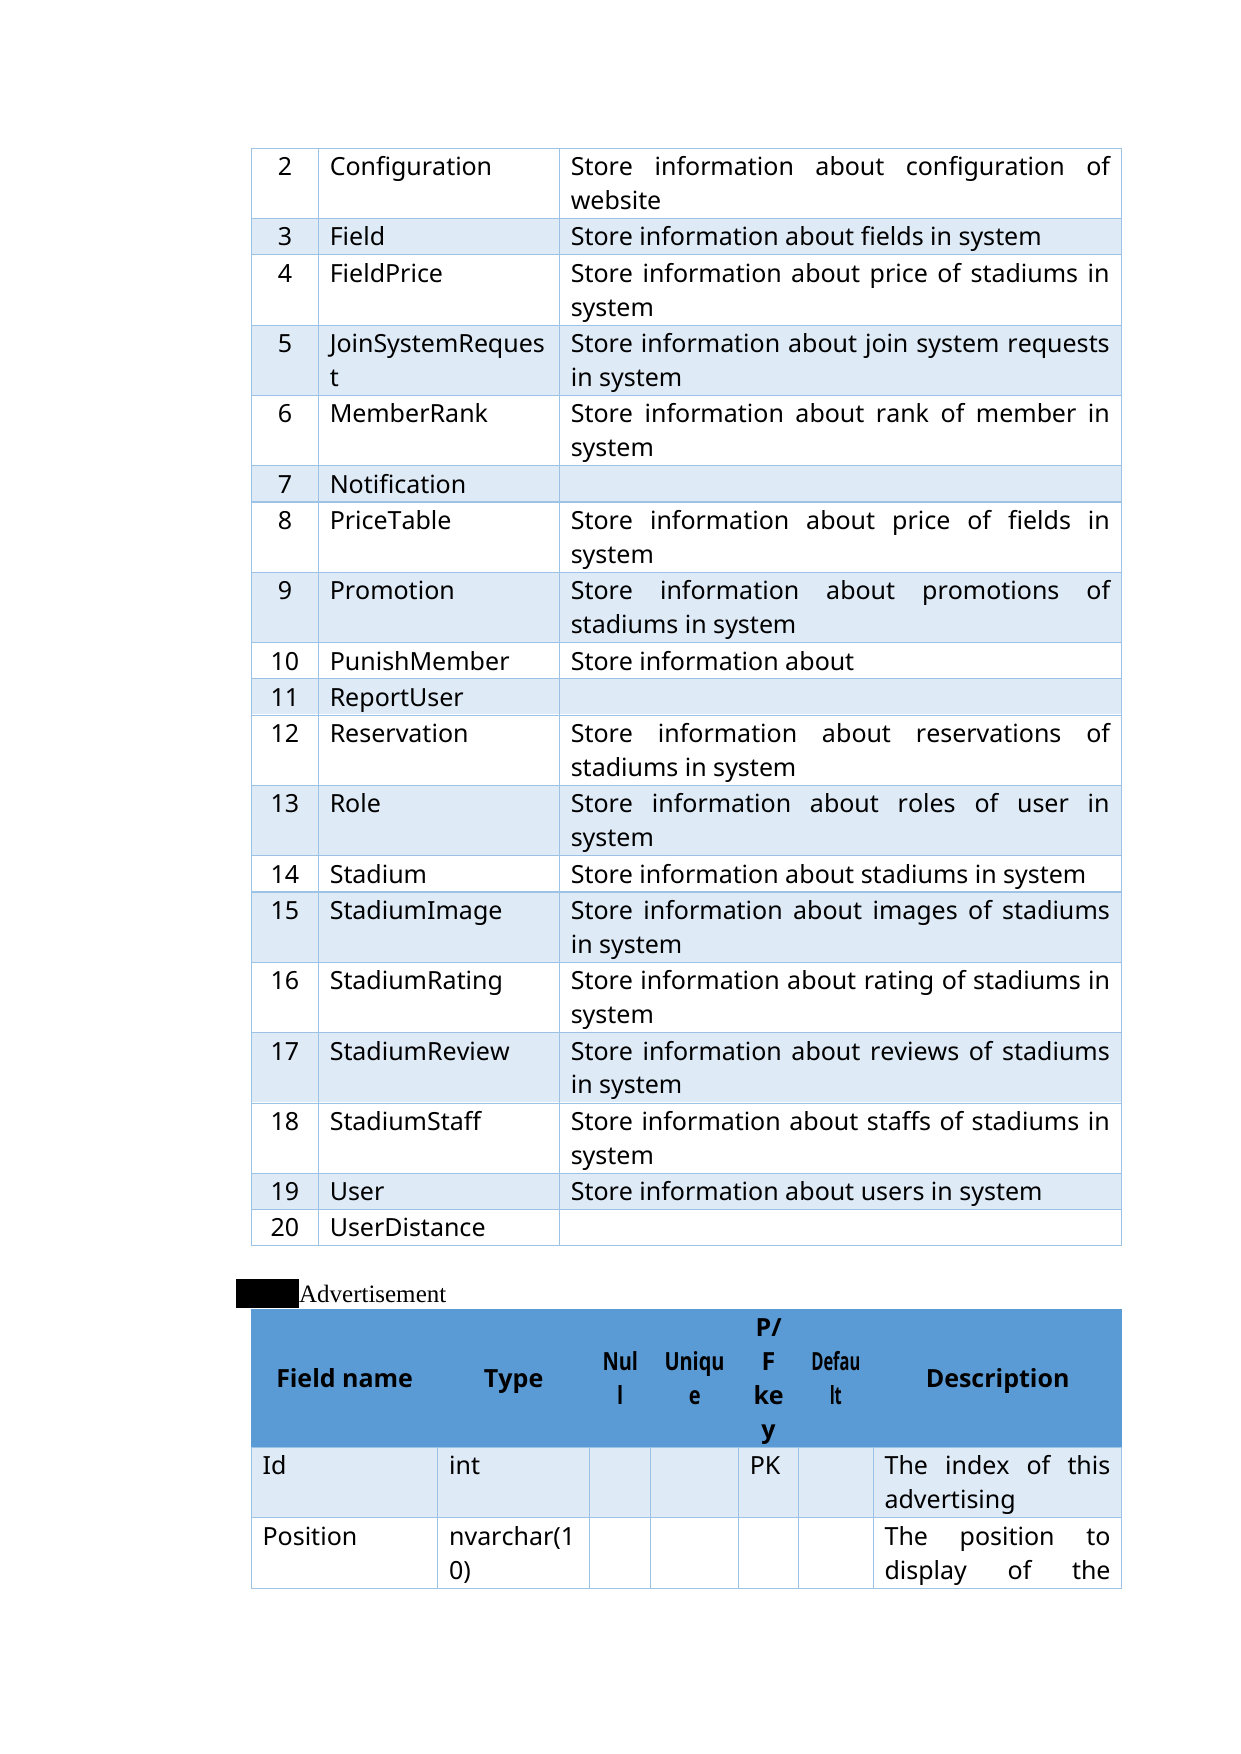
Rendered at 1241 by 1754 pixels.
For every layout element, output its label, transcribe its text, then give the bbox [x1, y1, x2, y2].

table_cell Role [319, 786, 559, 855]
table_cell [739, 1518, 798, 1588]
table_header Description [874, 1310, 1121, 1447]
table_cell Store information about reviews of stadiums in system [560, 1033, 1121, 1102]
table_cell [560, 1210, 1121, 1245]
table_cell User [319, 1174, 559, 1209]
table_cell 7 [252, 466, 318, 501]
table_header Default [799, 1310, 873, 1447]
table_header Unique [651, 1310, 738, 1447]
table_cell ReportUser [319, 679, 559, 714]
table_cell Notification [319, 466, 559, 501]
table_cell [590, 1518, 650, 1588]
table_cell 9 [252, 573, 318, 642]
table_cell MemberRank [319, 396, 559, 465]
table_cell Store information about reservations of stadiums in system [560, 716, 1121, 785]
table_cell Store information about users in system [560, 1174, 1121, 1209]
table_cell PunishMember [319, 643, 559, 678]
table_cell [651, 1448, 738, 1517]
table_cell 13 [252, 786, 318, 855]
table_cell Field [319, 219, 559, 254]
table_cell 8 [252, 503, 318, 572]
table_cell Store information about staffs of stadiums in system [560, 1104, 1121, 1173]
table_cell StadiumRating [319, 963, 559, 1032]
table_cell Store information about promotions of stadiums in system [560, 573, 1121, 642]
table_cell Store information about configuration of website [560, 149, 1121, 218]
table_cell [799, 1448, 873, 1517]
table_cell nvarchar(10) [438, 1518, 589, 1588]
table_cell PK [739, 1448, 798, 1517]
table_cell Reservation [319, 716, 559, 785]
table_cell 5 [252, 326, 318, 395]
table_cell Store information about images of stadiums in system [560, 893, 1121, 962]
table_cell 2 [252, 149, 318, 218]
table_cell 3 [252, 219, 318, 254]
table_cell StadiumImage [319, 893, 559, 962]
table_cell 18 [252, 1104, 318, 1173]
table_header P/F key [739, 1310, 798, 1447]
table_cell StadiumStaff [319, 1104, 559, 1173]
table_cell int [438, 1448, 589, 1517]
table_cell [651, 1518, 738, 1588]
table_cell 4 [252, 255, 318, 324]
table_cell 15 [252, 893, 318, 962]
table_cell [874, 1518, 1121, 1588]
table_cell StadiumReview [319, 1033, 559, 1102]
table_cell Store information about roles of user in system [560, 786, 1121, 855]
table_cell PriceTable [319, 503, 559, 572]
table_cell Store information about price of fields in system [560, 503, 1121, 572]
table_cell Store information about rank of member in system [560, 396, 1121, 465]
table_cell 10 [252, 643, 318, 678]
subtitle Advertisement [299, 1279, 1124, 1308]
table_cell [799, 1518, 873, 1588]
table_cell Store information about join system requests in system [560, 326, 1121, 395]
table_cell Stadium [319, 856, 559, 891]
table_cell Store information about stadiums in system [560, 856, 1121, 891]
table_cell 20 [252, 1210, 318, 1245]
table_cell FieldPrice [319, 255, 559, 324]
table_cell Position [252, 1518, 437, 1588]
table_cell Configuration [319, 149, 559, 218]
table_cell Store information about fields in system [560, 219, 1121, 254]
table_cell Store information about [560, 643, 1121, 678]
table_cell 14 [252, 856, 318, 891]
table_header Null [590, 1310, 650, 1447]
table_cell 11 [252, 679, 318, 714]
table_cell JoinSystemRequest [319, 326, 559, 395]
table_cell Id [252, 1448, 437, 1517]
table_header Field name [252, 1310, 437, 1447]
table_cell Promotion [319, 573, 559, 642]
table_cell [560, 466, 1121, 501]
table_header Type [438, 1310, 589, 1447]
table_cell [560, 679, 1121, 714]
table_cell Store information about price of stadiums in system [560, 255, 1121, 324]
table_cell The index of this advertising [874, 1448, 1121, 1517]
table_cell Store information about rating of stadiums in system [560, 963, 1121, 1032]
table_cell UserDistance [319, 1210, 559, 1245]
table_cell 16 [252, 963, 318, 1032]
table_cell 19 [252, 1174, 318, 1209]
table_cell 17 [252, 1033, 318, 1102]
table_cell 12 [252, 716, 318, 785]
table_cell [590, 1448, 650, 1517]
table_cell 6 [252, 396, 318, 465]
